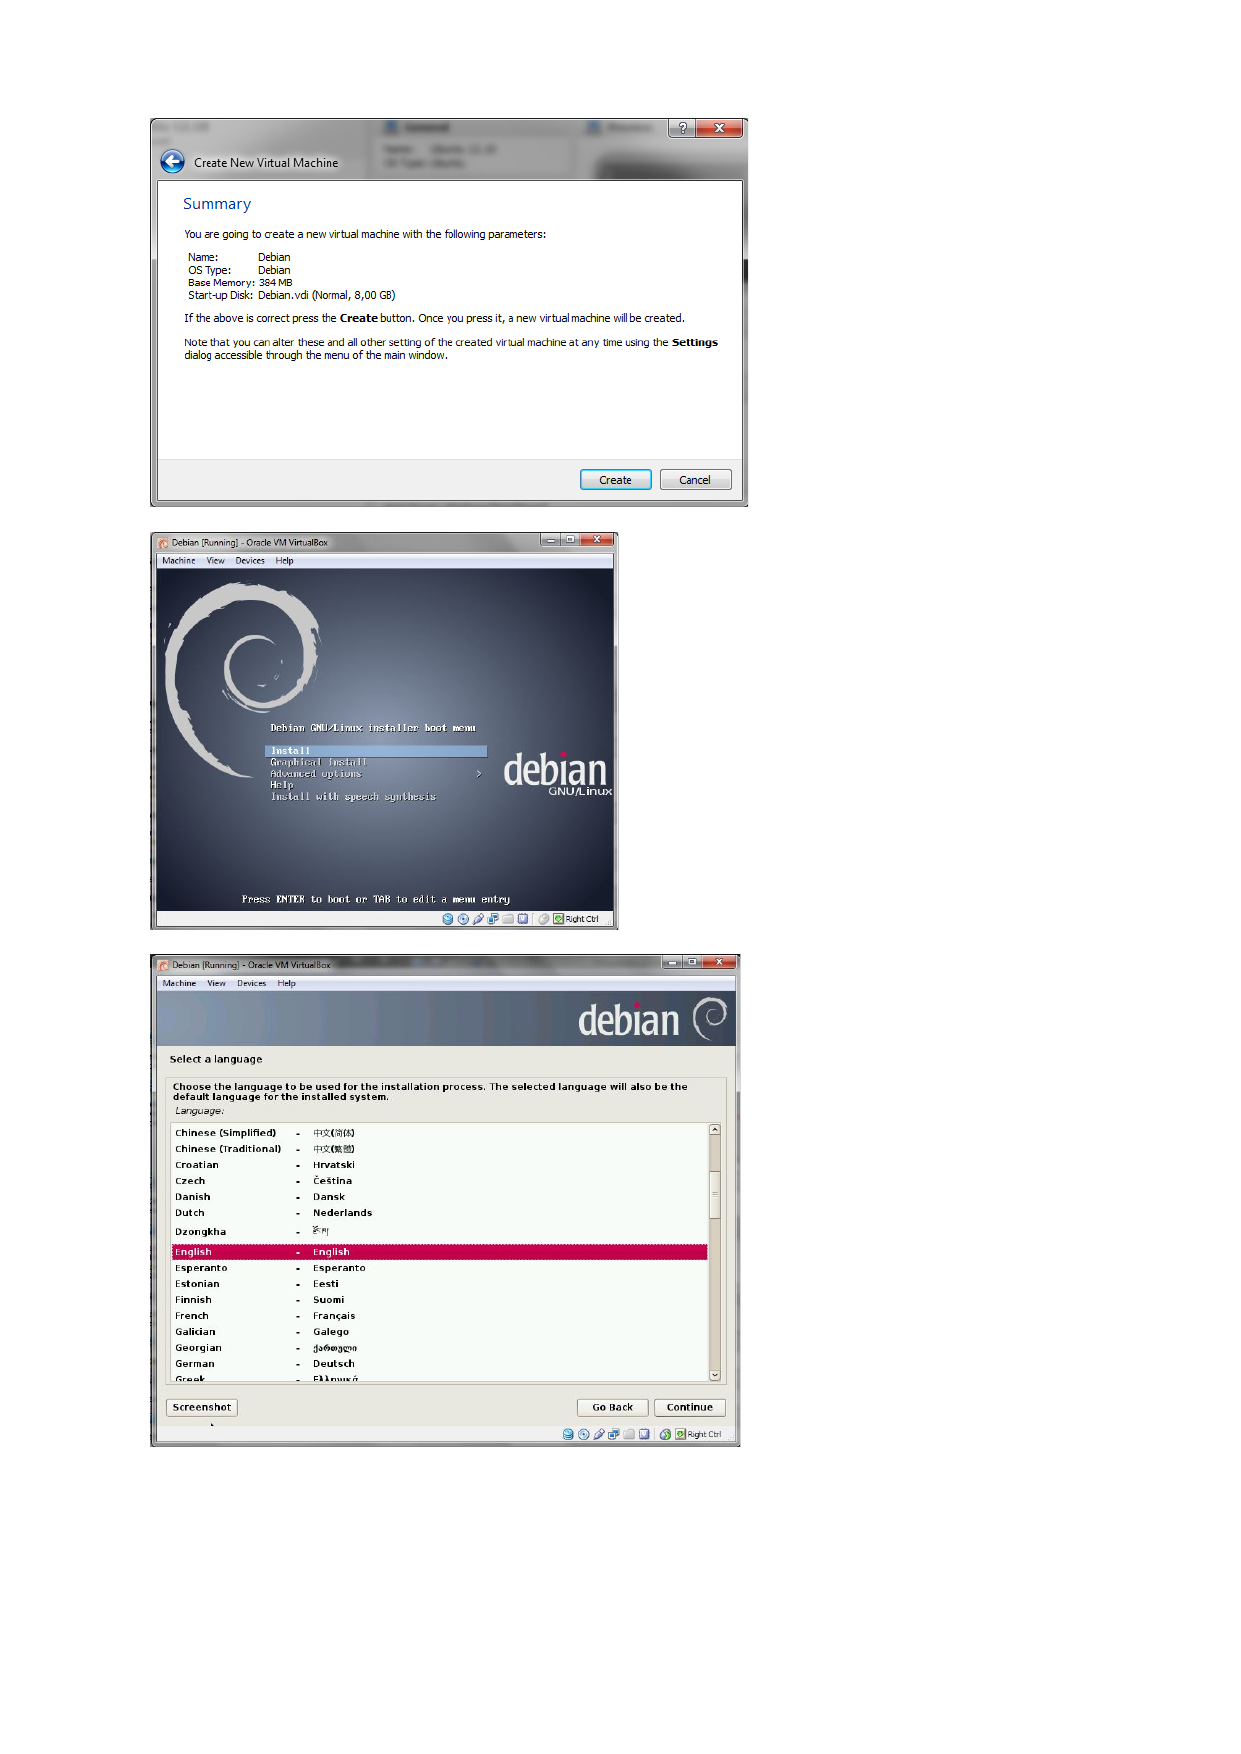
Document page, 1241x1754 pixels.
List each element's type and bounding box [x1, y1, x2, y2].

picture [150, 954, 741, 1447]
picture [150, 532, 619, 930]
picture [150, 118, 749, 507]
